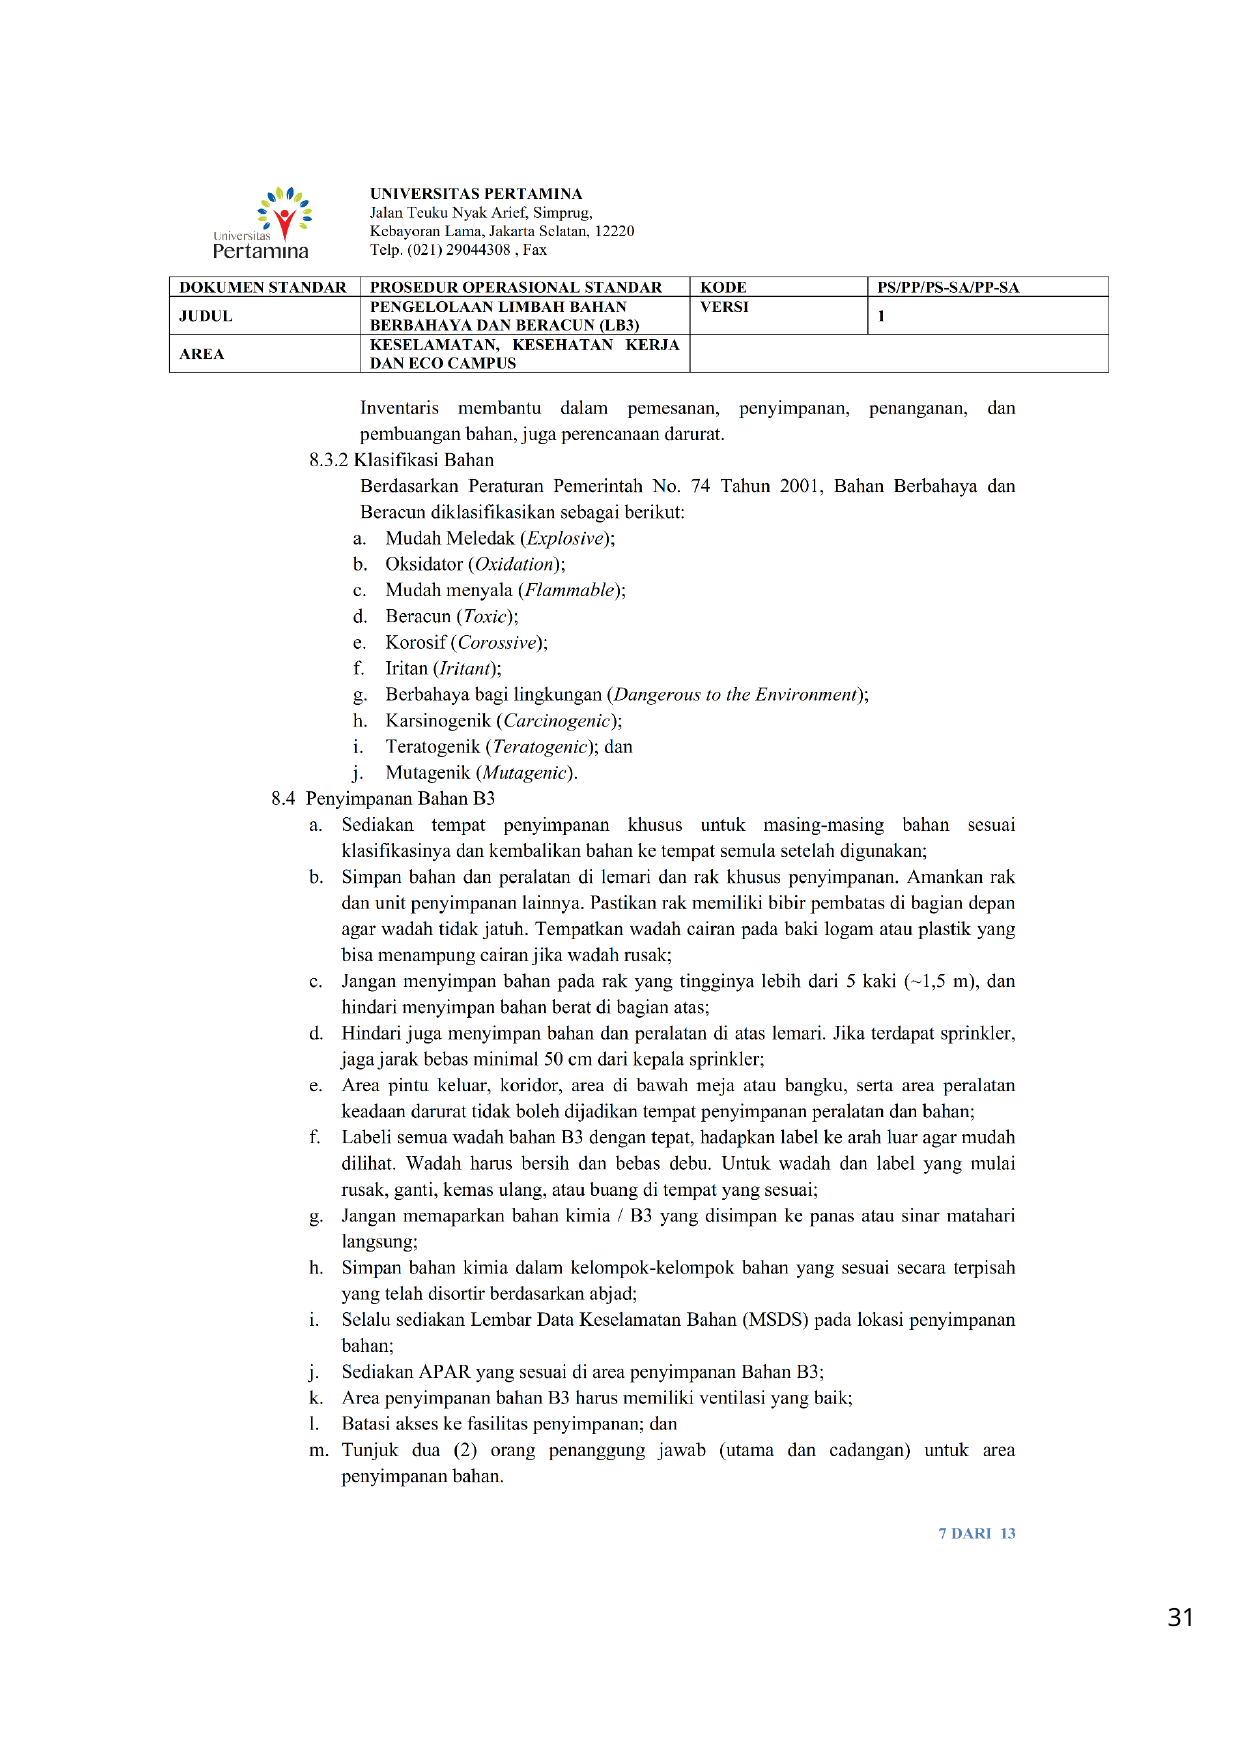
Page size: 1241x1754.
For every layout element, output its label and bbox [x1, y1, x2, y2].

picture [29, 120, 1195, 1588]
